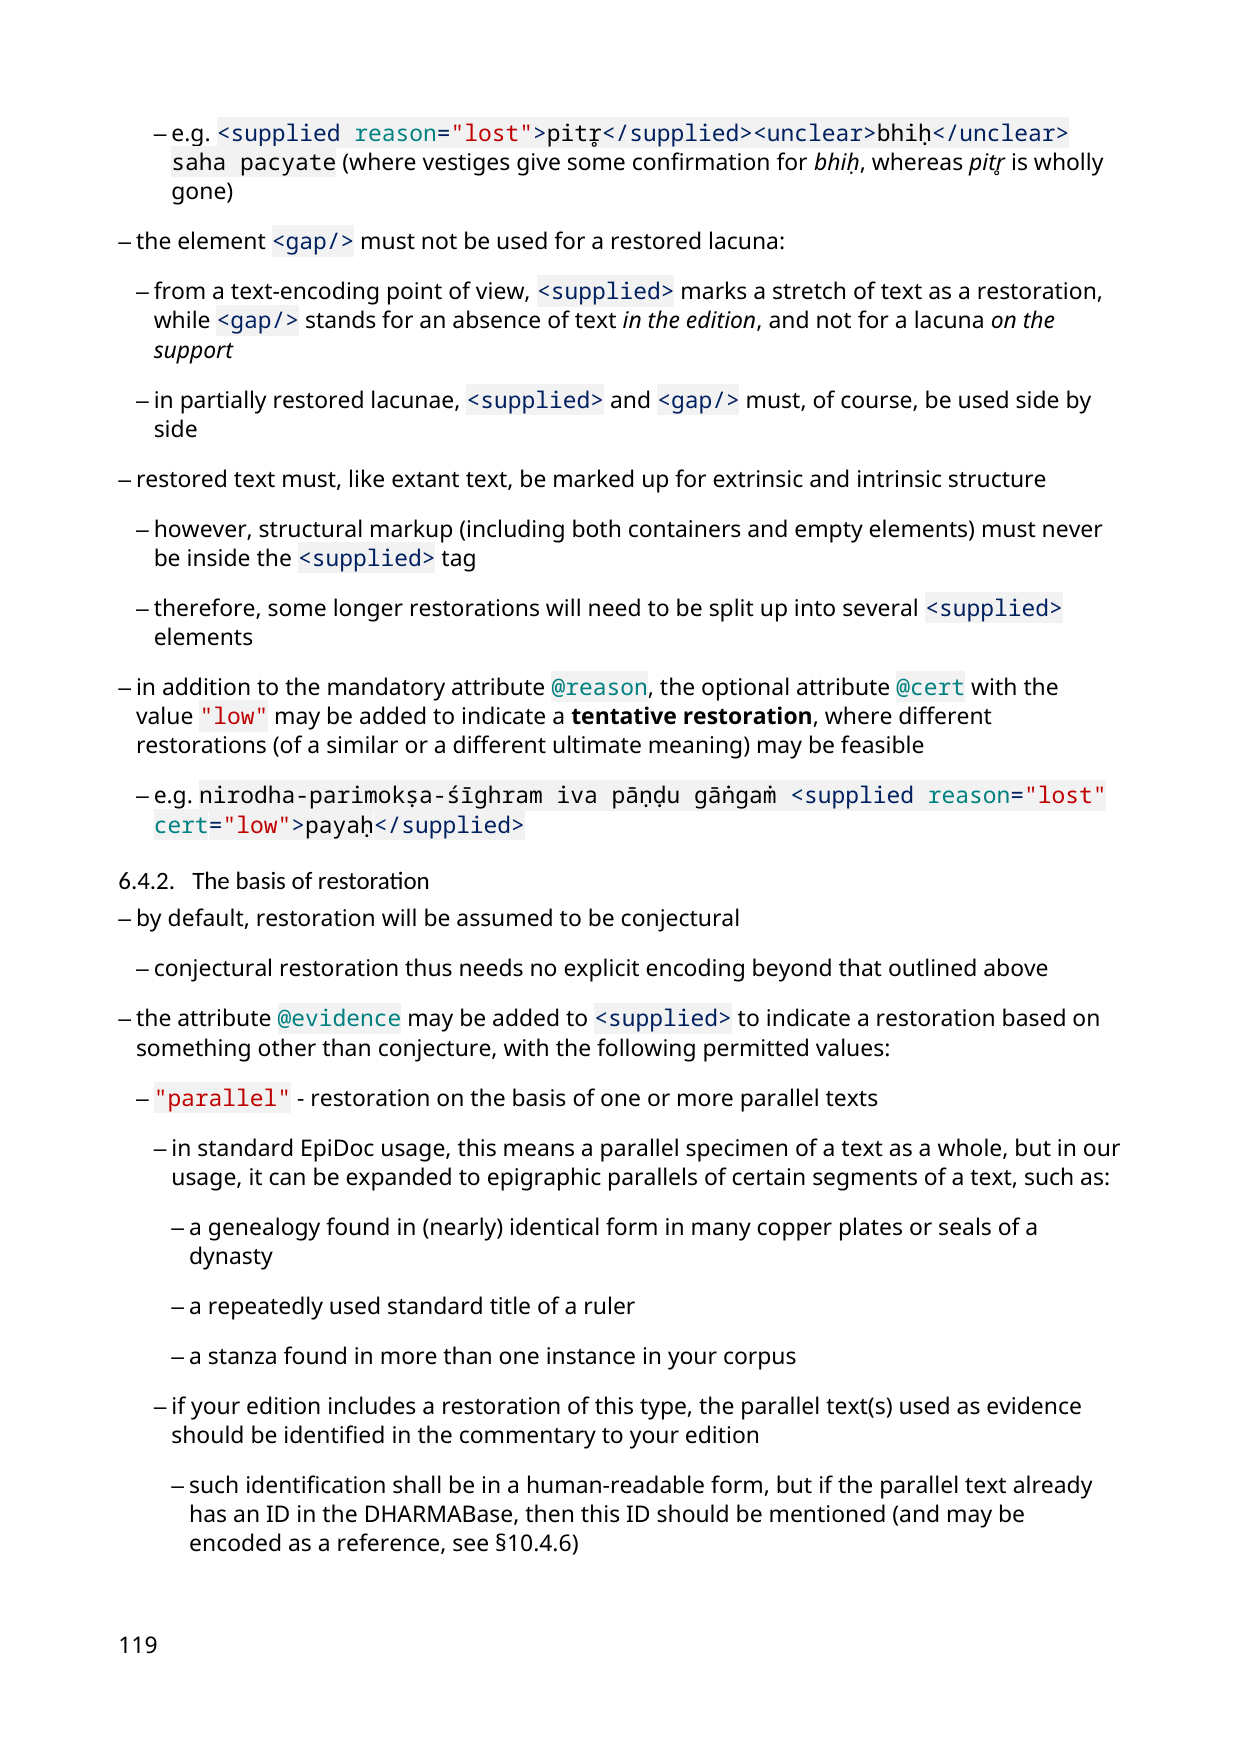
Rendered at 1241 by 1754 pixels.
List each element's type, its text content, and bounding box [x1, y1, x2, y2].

list e.g. nirodha-parimokṣa-śīghram iva pāṇḍu gāṅgaṁ <supplied reason="lost" cert="low">payaḥ</supplied> [525, 781, 1122, 839]
list e.g. <supplied reason="lost">pitr̥</supplied><unclear>bhiḥ</unclear> saha pacyate (where vestiges give some confirmation for bhiḥ, whereas pitr̥ is wholly gone) [153, 118, 1122, 206]
list from a text-encoding point of view, <supplied> marks a stretch of text as a restoration, while <gap/> stands for an absence of text in the edition, and not for a lacuna on the support [136, 276, 1122, 364]
list "parallel" - restoration on the basis of one or more parallel texts [291, 1083, 1122, 1112]
list the element <gap/> must not be used for a restored lacuna: [354, 226, 1122, 256]
list a stanza found in more than one instance in your corpus [171, 1341, 1122, 1370]
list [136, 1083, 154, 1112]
list in standard EpiDoc usage, this means a parallel specimen of a text as a whole, but in our usage, it can be expanded to epigraphic parallels of certain segments of a text, such as: [153, 1133, 1122, 1191]
list restored text must, like extant text, be marked up for extrinsic and intrinsic structure [118, 464, 1122, 493]
list however, structural markup (including both containers and empty elements) must never be inside the <supplied> tag [136, 514, 1122, 572]
list therefore, some longer restorations will need to be split up into several <supplied> elements [136, 593, 1122, 651]
list a genealogy found in (nearly) identical form in many copper plates or seals of a dynasty [171, 1212, 1122, 1270]
subtitle The basis of restoration [118, 860, 1122, 897]
list the element <gap/> must not be used for a restored lacuna: [118, 226, 272, 256]
list in partially restored lacunae, <supplied> and <gap/> must, of course, be used side by side [136, 385, 1122, 443]
list in addition to the mandatory attribute @reason, the optional attribute @cert with the value "low" may be added to indicate a tentative restoration, where different restorations (of a similar or a different ultimate meaning) may be feasible [118, 672, 1122, 760]
list a repeatedly used standard title of a ruler [171, 1291, 1122, 1320]
list such identification shall be in a human-readable form, but if the parallel text already has an ID in the DHARMABase, then this ID should be mentioned (and may be encoded as a reference, see §10.4.6) [171, 1470, 1122, 1558]
list the attribute @evidence may be added to <supplied> to indicate a restoration based on something other than conjecture, with the following permitted values: [118, 1003, 1122, 1062]
list if your edition includes a restoration of this type, the parallel text(s) used as evidence should be identified in the commentary to your edition [153, 1391, 1122, 1449]
list by default, restoration will be assumed to be conjectural [118, 903, 1122, 933]
list conjectural restoration thus needs no explicit encoding beyond that outlined above [136, 953, 1122, 983]
